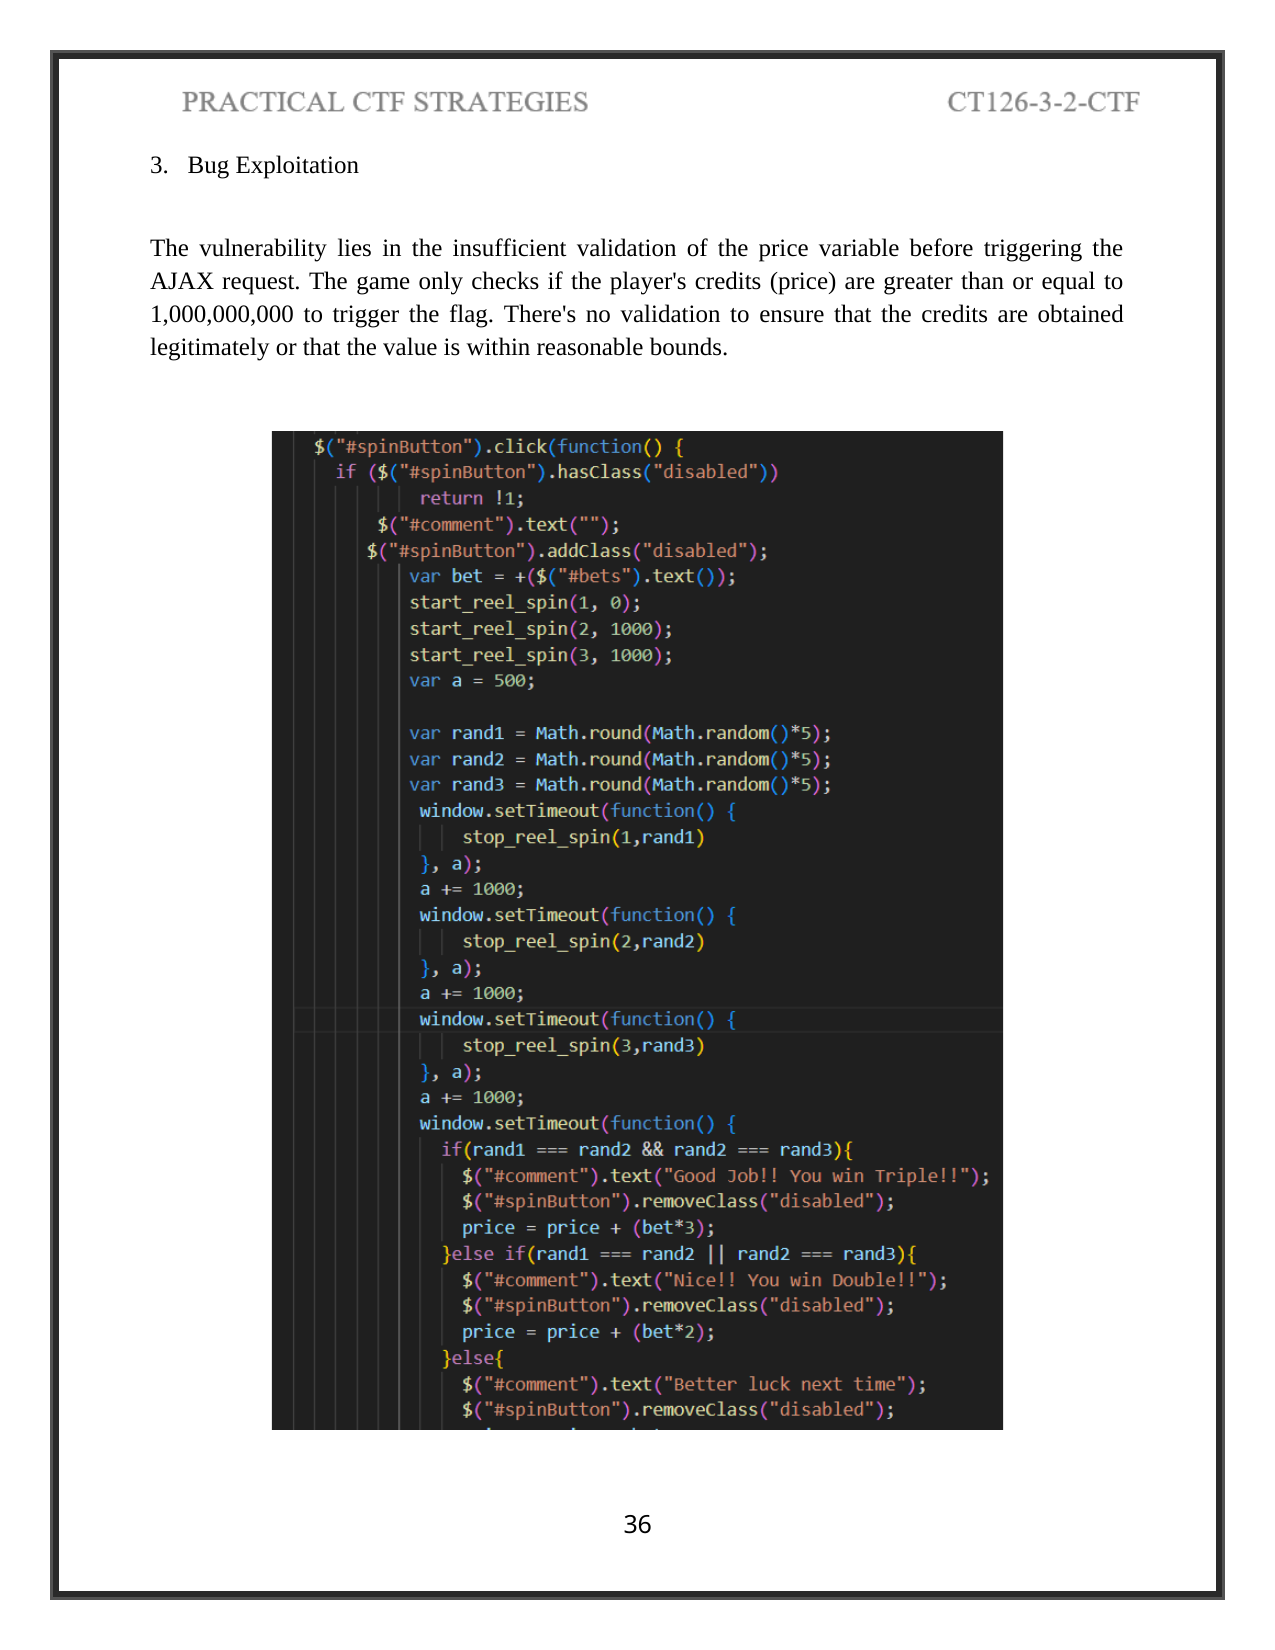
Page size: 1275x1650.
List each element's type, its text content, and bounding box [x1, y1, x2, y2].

picture [271, 431, 1004, 1430]
list Bug Exploitation [150, 150, 1125, 179]
picture [150, 75, 1171, 127]
text The vulnerability lies in the insufficient validation of the price variable before triggering the AJAX request. The game only checks if the player's credits (price) are greater than or equal to 1,000,000,000 to trigger the flag. There's no validation to ensure that the credits are obtained legitimately or that the value is within reasonable bounds. [150, 233, 1125, 361]
